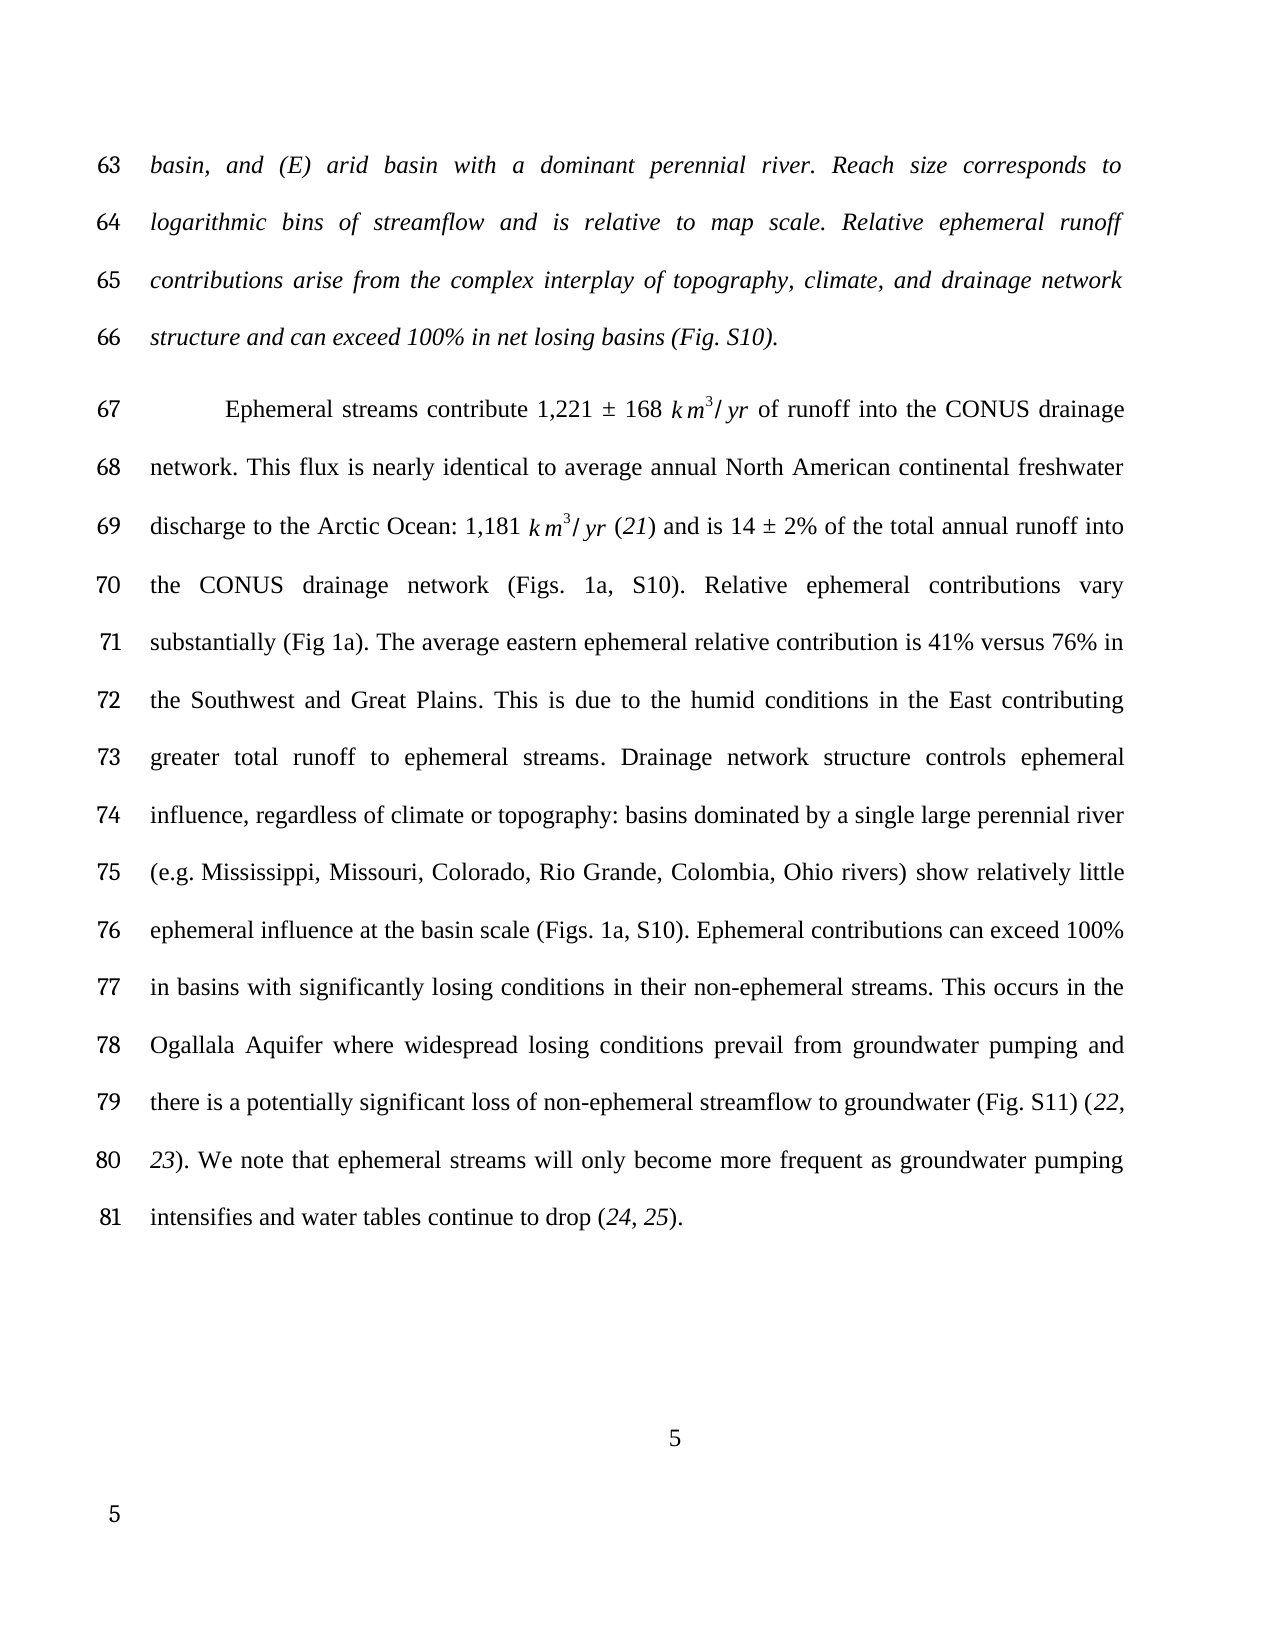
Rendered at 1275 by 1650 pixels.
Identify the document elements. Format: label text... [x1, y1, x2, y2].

text Ephemeral streams contribute 1,221 168 of runoff into the CONUS drainage network. This flux is nearly identical to average annual North American continental freshwater discharge to the Arctic Ocean: 1,181 (21) and is 14 2% of the total annual runoff into the CONUS drainage network (Figs. 1a, S10). Relative ephemeral contributions vary substantially (Fig 1a). The average eastern ephemeral relative contribution is 41% versus 76% in the Southwest and Great Plains. This is due to the humid conditions in the East contributing greater total runoff to ephemeral streams. Drainage network structure controls ephemeral influence, regardless of climate or topography: basins dominated by a single large perennial river (e.g. Mississippi, Missouri, Colorado, Rio Grande, Colombia, Ohio rivers) show relatively little ephemeral influence at the basin scale (Figs. 1a, S10). Ephemeral contributions can exceed 100% in basins with significantly losing conditions in their non-ephemeral streams. This occurs in the Ogallala Aquifer where widespread losing conditions prevail from groundwater pumping and there is a potentially significant loss of non-ephemeral streamflow to groundwater (Fig. S11) (22, 23). We note that ephemeral streams will only become more frequent as groundwater pumping intensifies and water tables continue to drop (24, 25). [150, 392, 1125, 1231]
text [150, 150, 1125, 351]
